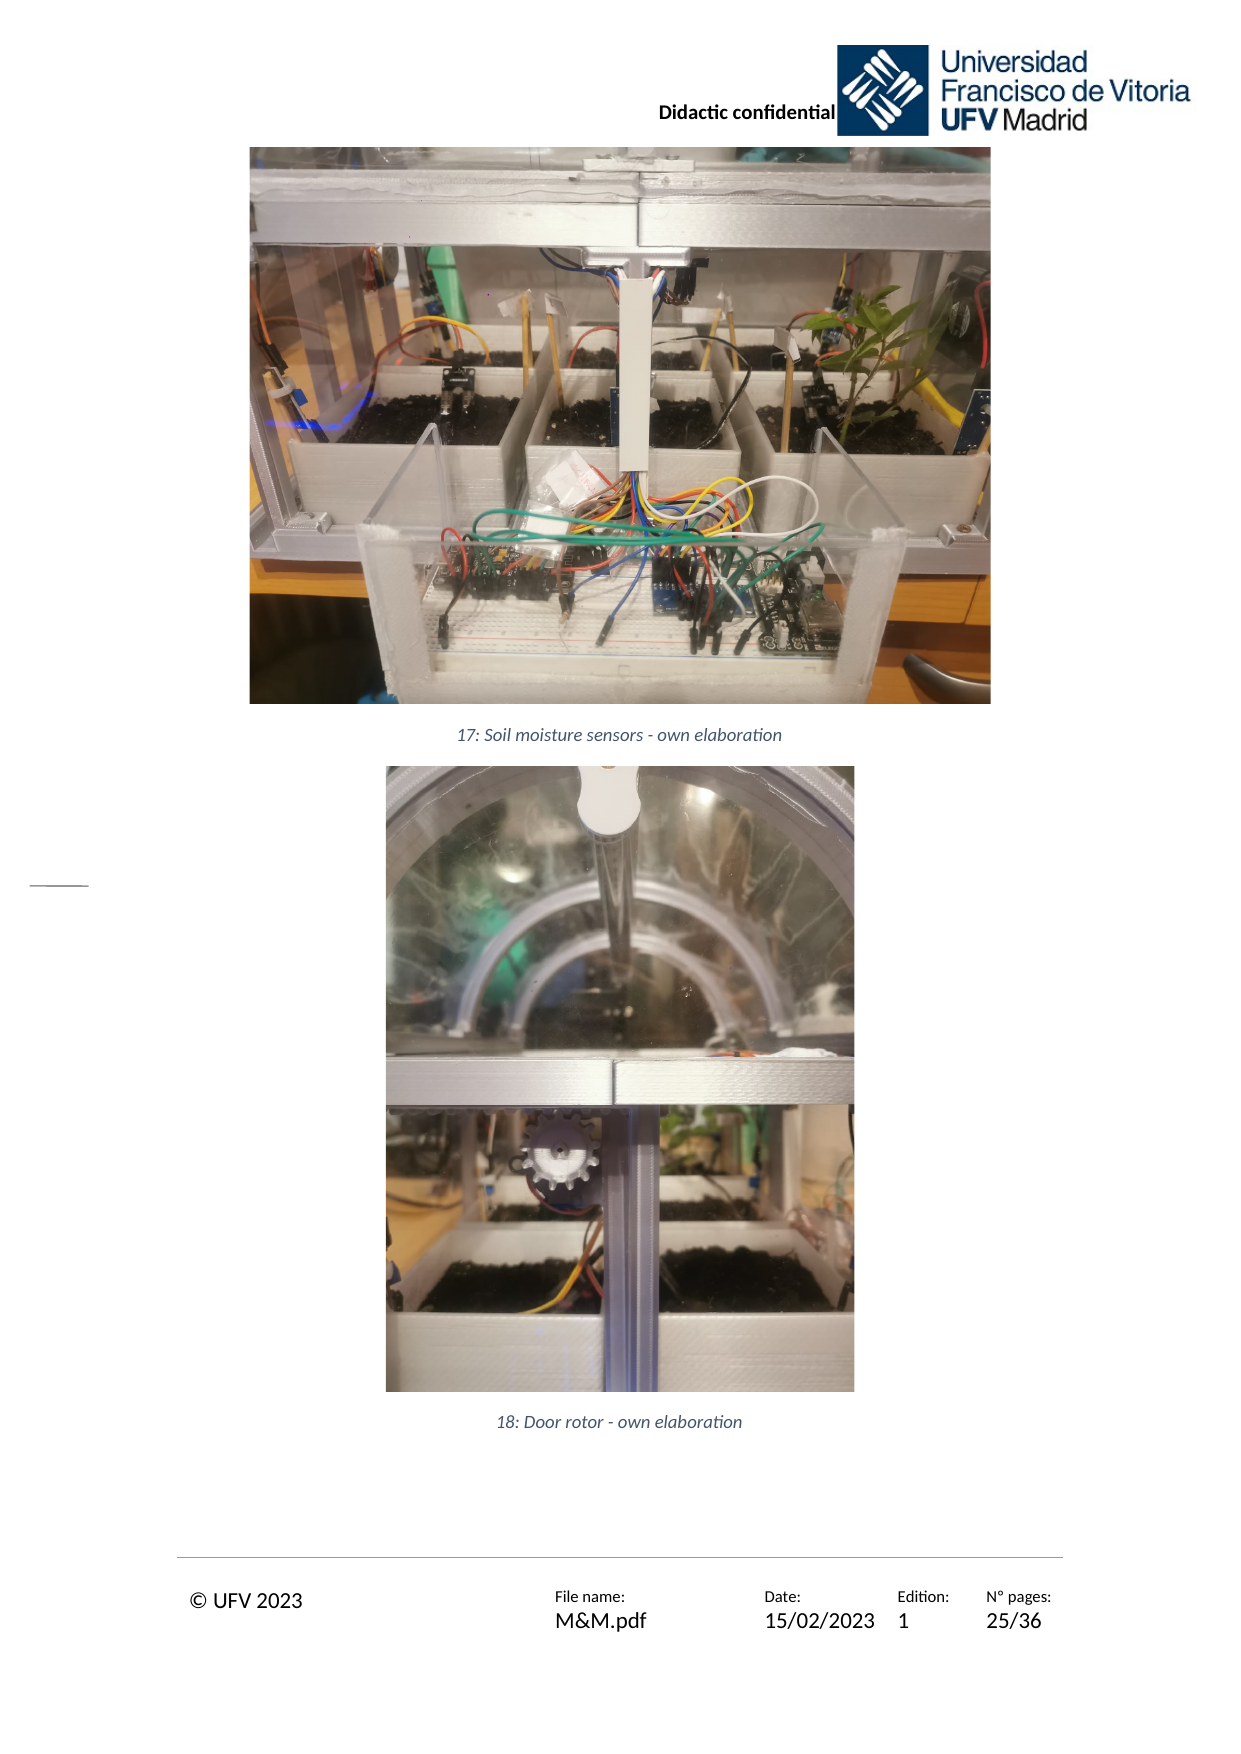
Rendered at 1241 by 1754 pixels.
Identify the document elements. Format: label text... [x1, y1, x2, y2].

picture [837, 45, 1213, 136]
text 18: Door rotor - own elaboration [177, 1410, 1063, 1433]
text 17: Soil moisture sensors - own elaboration [177, 723, 1063, 746]
picture [385, 766, 855, 1392]
picture [249, 147, 991, 704]
